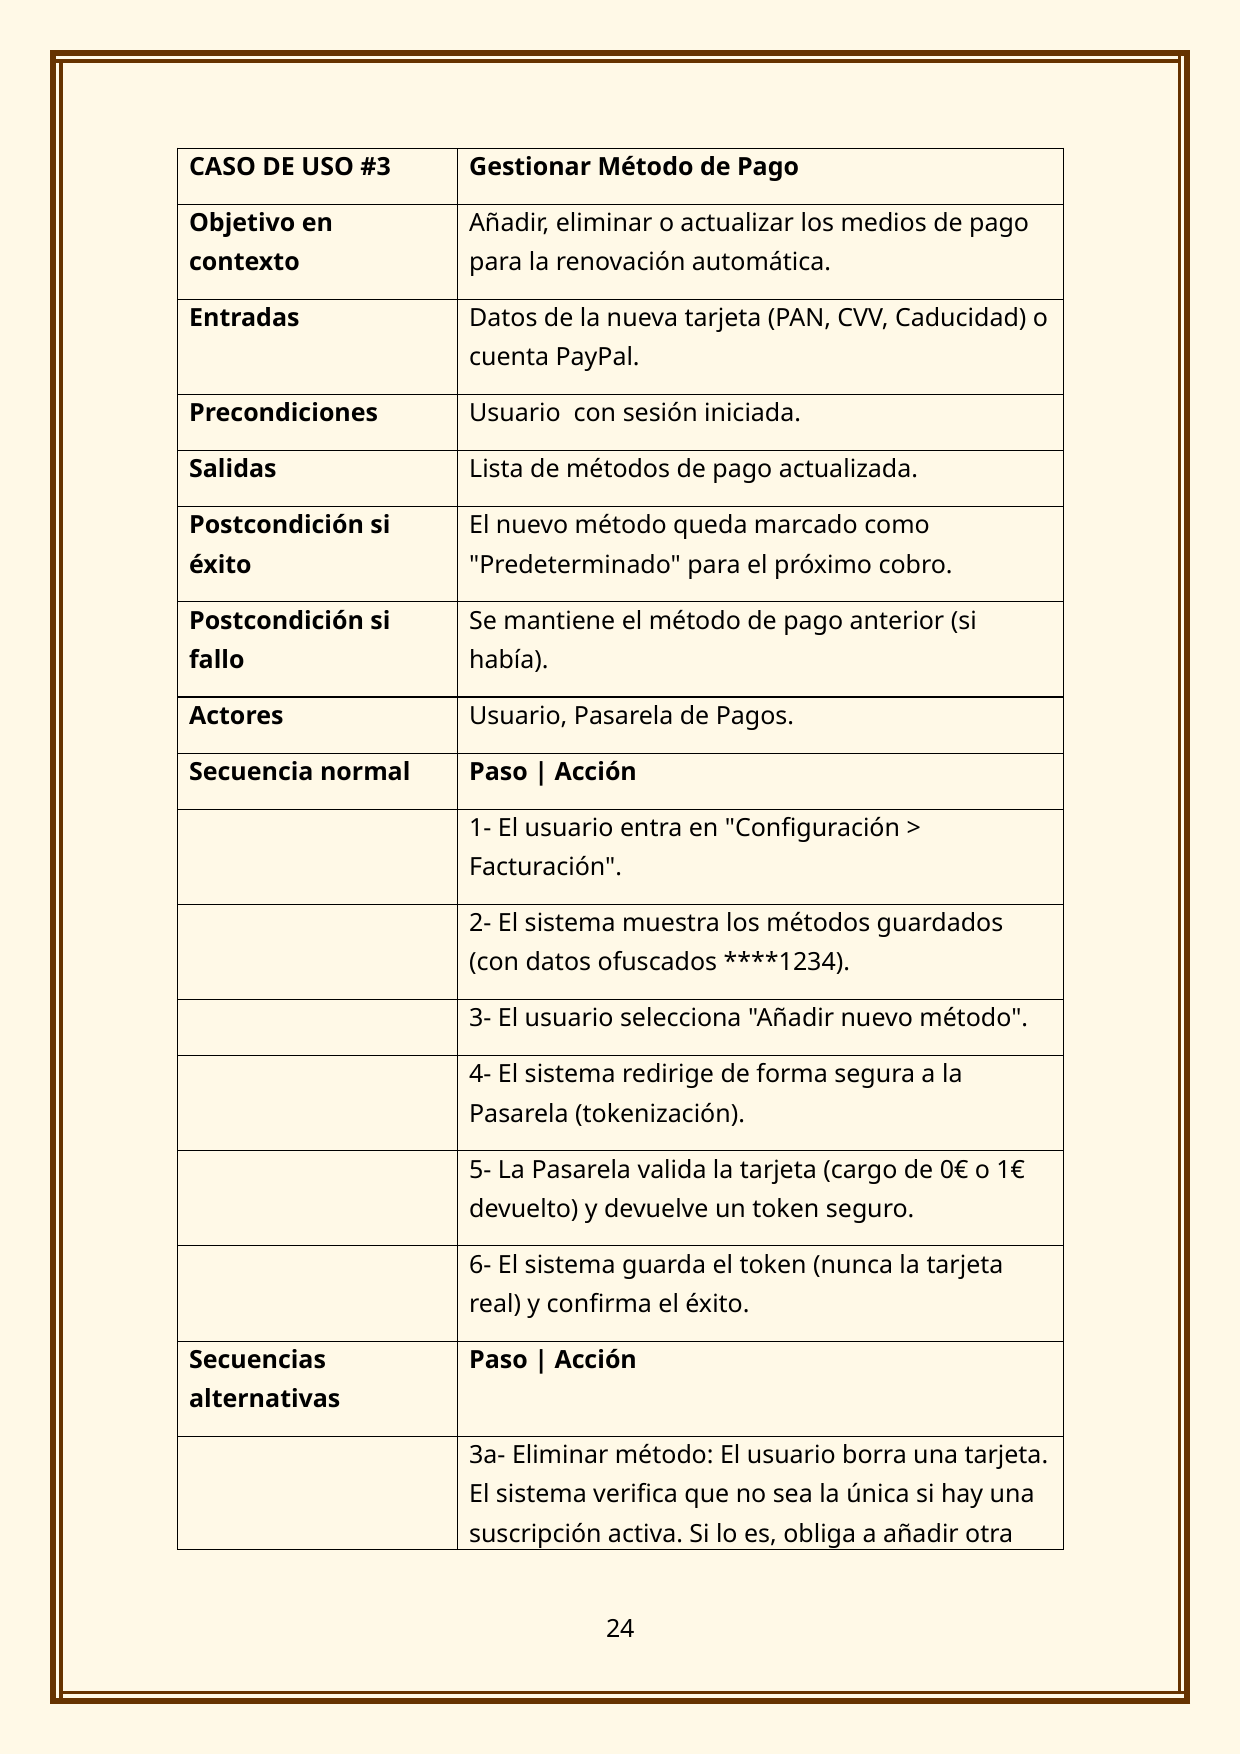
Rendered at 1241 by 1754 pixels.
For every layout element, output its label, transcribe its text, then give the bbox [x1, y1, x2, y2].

table_cell Usuario, Pasarela de Pagos. [458, 698, 1063, 752]
table_cell 6- El sistema guarda el token (nunca la tarjeta real) y confirma el éxito. [458, 1246, 1063, 1341]
table_cell Secuencias alternativas [178, 1342, 457, 1436]
table_cell Salidas [178, 451, 457, 506]
table_cell Actores [178, 698, 457, 752]
table_cell [178, 1151, 457, 1245]
table_cell Secuencia normal [178, 754, 457, 808]
table_cell Lista de métodos de pago actualizada. [458, 451, 1063, 506]
table_cell Se mantiene el método de pago anterior (si había). [458, 602, 1063, 696]
table_cell Paso | Acción [458, 754, 1063, 808]
table_cell Precondiciones [178, 395, 457, 450]
table_cell El nuevo método queda marcado como "Predeterminado" para el próximo cobro. [458, 507, 1063, 601]
table_cell Objetivo en contexto [178, 205, 457, 299]
table_header CASO DE USO #3 [178, 149, 457, 203]
table_cell [178, 810, 457, 904]
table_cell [458, 1437, 1063, 1549]
table_cell [178, 1000, 457, 1055]
table_cell [178, 905, 457, 999]
table_cell Postcondición si fallo [178, 602, 457, 696]
table_cell [178, 1246, 457, 1341]
table_cell Paso | Acción [458, 1342, 1063, 1436]
table_cell Datos de la nueva tarjeta (PAN, CVV, Caducidad) o cuenta PayPal. [458, 300, 1063, 394]
table_cell [178, 1056, 457, 1150]
table_cell [178, 1437, 457, 1549]
table_cell 1- El usuario entra en "Configuración > Facturación". [458, 810, 1063, 904]
table_cell Postcondición si éxito [178, 507, 457, 601]
table_cell Entradas [178, 300, 457, 394]
table_cell 2- El sistema muestra los métodos guardados (con datos ofuscados ****1234). [458, 905, 1063, 999]
table_cell 3- El usuario selecciona "Añadir nuevo método". [458, 1000, 1063, 1055]
table_cell 5- La Pasarela valida la tarjeta (cargo de 0€ o 1€ devuelto) y devuelve un token seguro. [458, 1151, 1063, 1245]
table_cell Añadir, eliminar o actualizar los medios de pago para la renovación automática. [458, 205, 1063, 299]
table_cell 4- El sistema redirige de forma segura a la Pasarela (tokenización). [458, 1056, 1063, 1150]
table_cell Usuario con sesión iniciada. [458, 395, 1063, 450]
table_header Gestionar Método de Pago [458, 149, 1063, 203]
